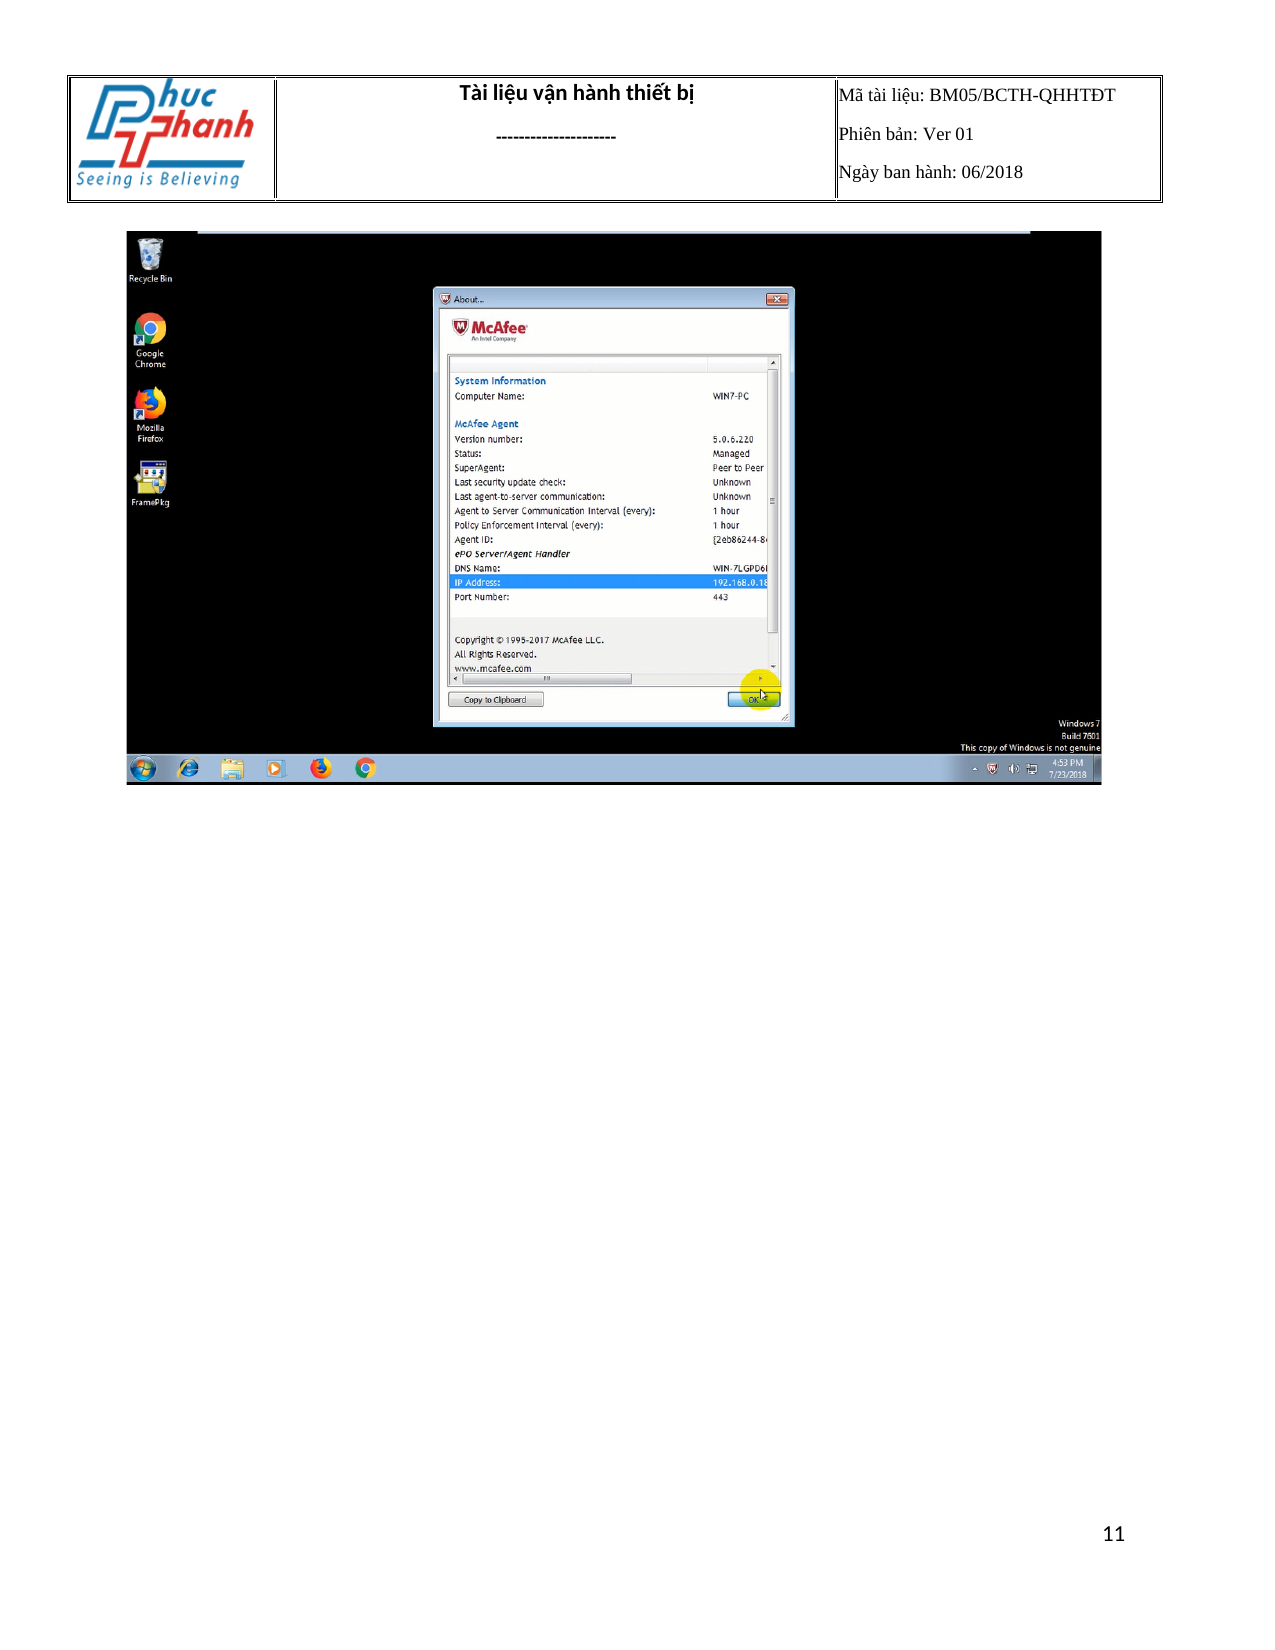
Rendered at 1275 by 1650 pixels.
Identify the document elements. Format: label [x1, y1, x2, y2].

picture [126, 231, 1102, 785]
picture [70, 78, 257, 191]
